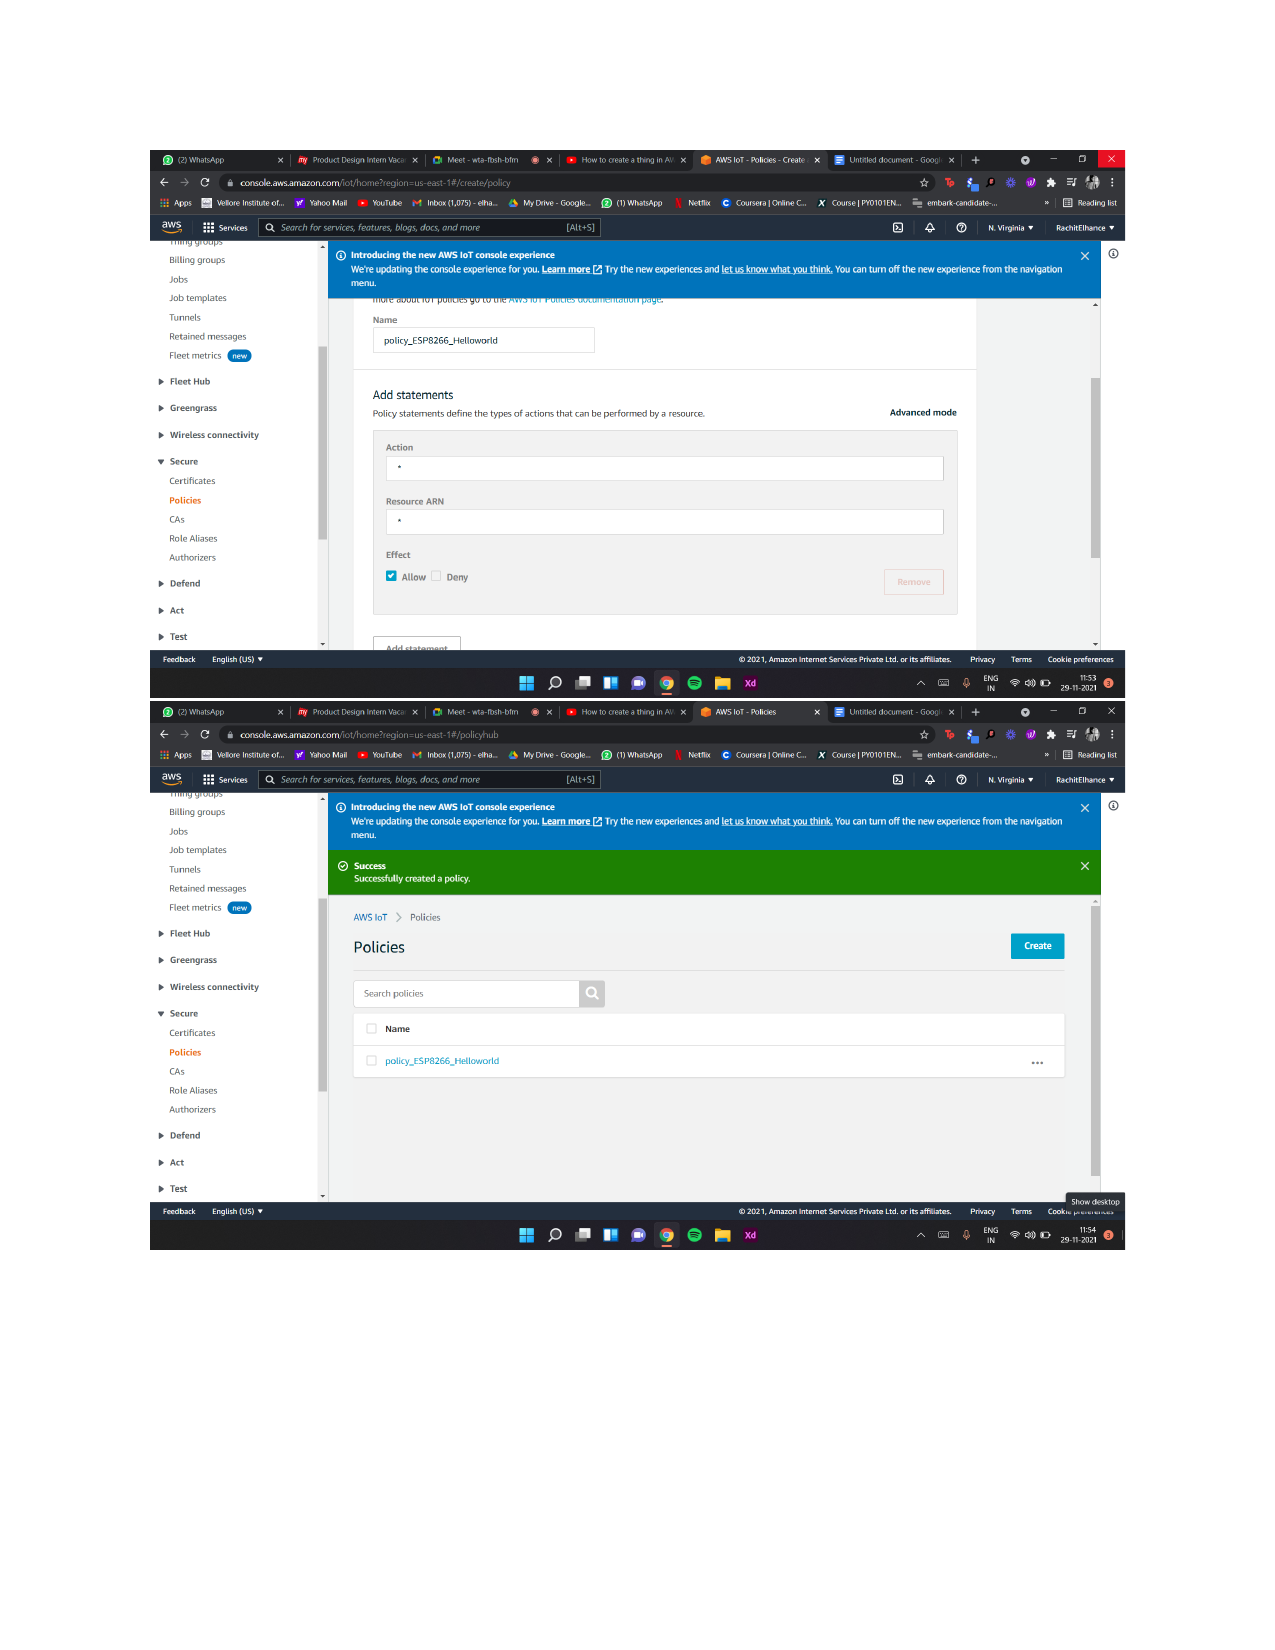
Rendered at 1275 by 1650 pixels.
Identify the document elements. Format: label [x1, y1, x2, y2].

picture [150, 150, 1125, 698]
picture [150, 701, 1125, 1250]
